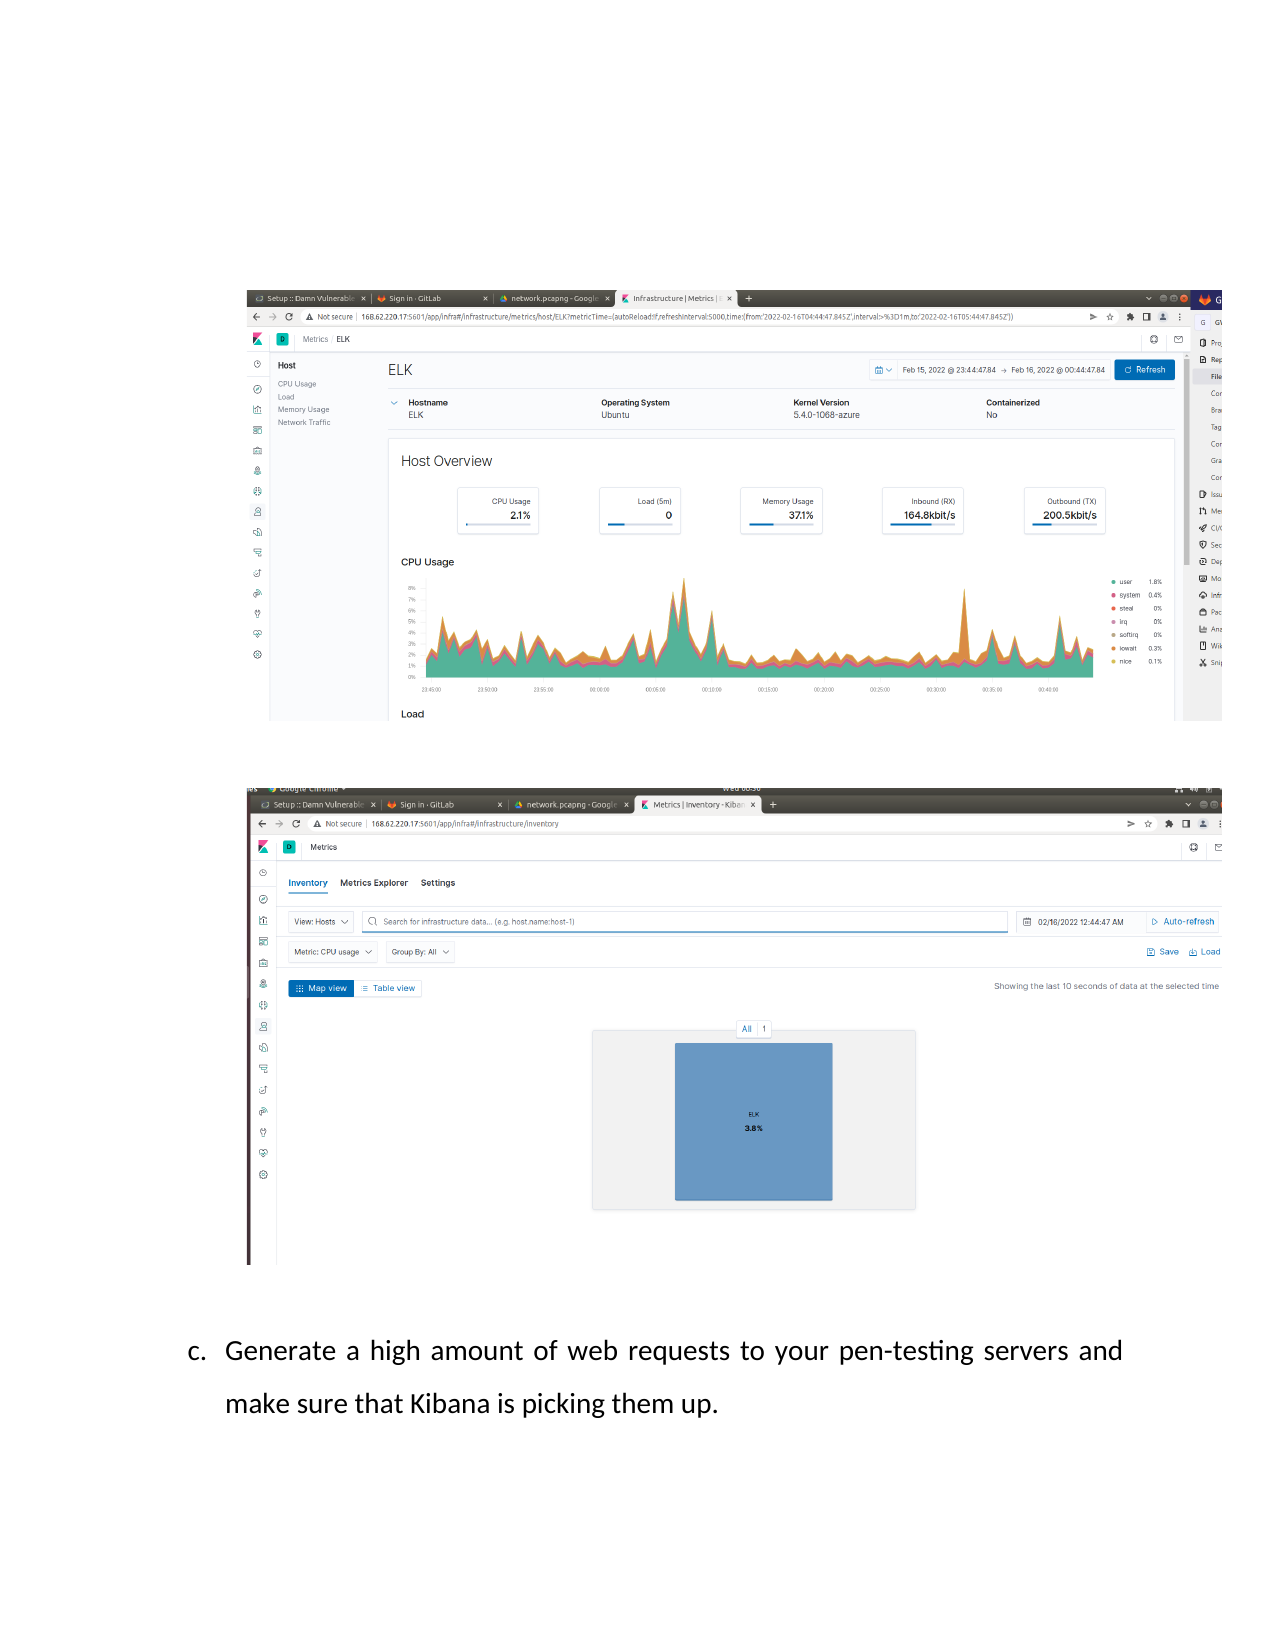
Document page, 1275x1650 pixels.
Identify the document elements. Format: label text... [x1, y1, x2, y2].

list Generate a high amount of web requests to your pen-testing servers and make sure that Kibana is picking them up. [187, 1332, 1125, 1421]
picture [246, 290, 1222, 721]
picture [246, 788, 1222, 1265]
